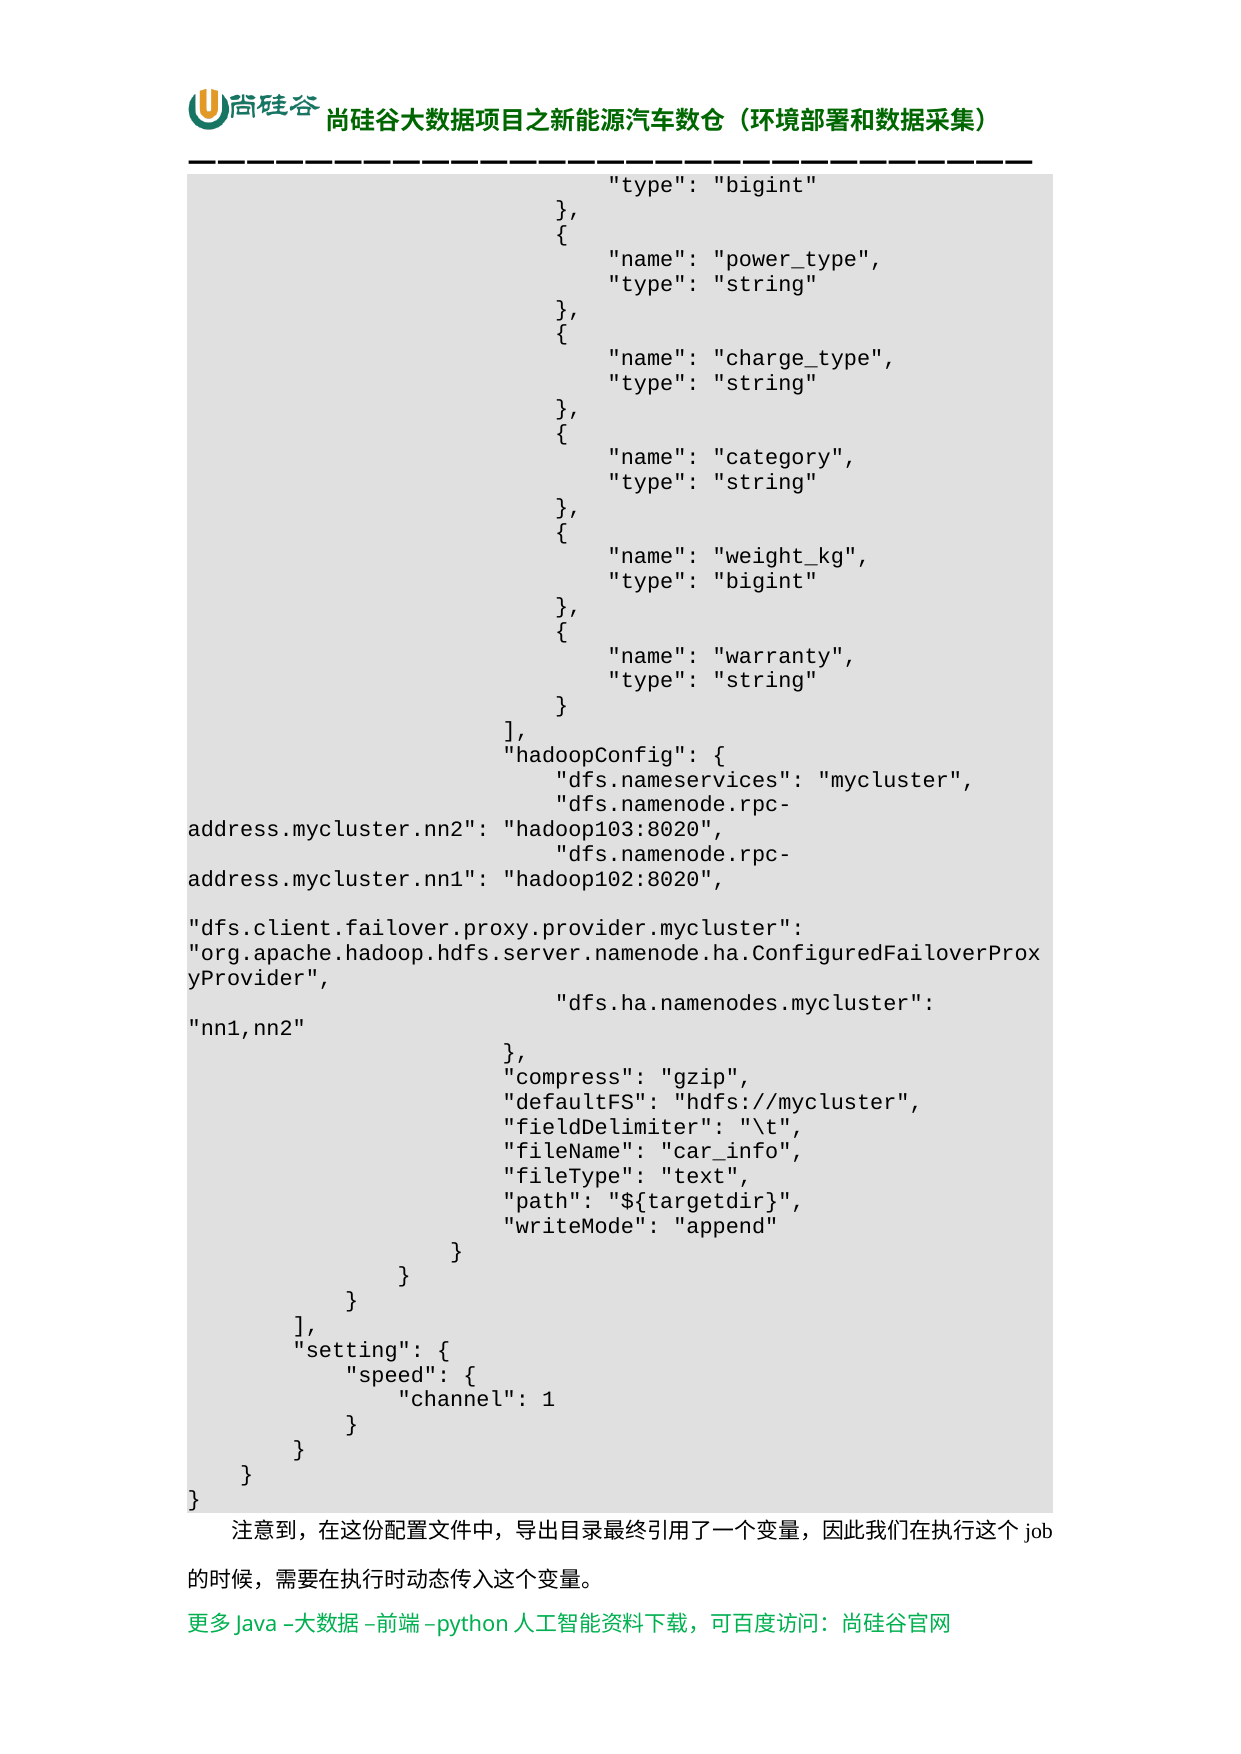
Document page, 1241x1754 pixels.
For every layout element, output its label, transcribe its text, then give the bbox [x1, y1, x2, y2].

text 注意到，在这份配置文件中，导出目录最终引用了一个变量，因此我们在执行这个job的时候，需要在执行时动态传入这个变量。 [187, 1513, 1053, 1594]
text { [187, 323, 1053, 347]
text "channel": 1 [187, 1389, 1053, 1413]
text } [187, 694, 1053, 719]
text } [187, 1240, 1053, 1265]
text "dfs.namenode.rpc-address.mycluster.nn1": "hadoop102:8020", [187, 843, 1053, 893]
text "path": "${targetdir}", [187, 1190, 1053, 1215]
text "name": "category", [187, 447, 1053, 471]
text "name": "warranty", [187, 645, 1053, 670]
text } [187, 1265, 1053, 1289]
text "name": "charge_type", [187, 347, 1053, 372]
text } [187, 1289, 1053, 1314]
text "speed": { [187, 1364, 1053, 1389]
text "type": "string" [187, 670, 1053, 694]
text "fileType": "text", [187, 1166, 1053, 1190]
text "fileName": "car_info", [187, 1141, 1053, 1166]
text "dfs.namenode.rpc-address.mycluster.nn2": "hadoop103:8020", [187, 794, 1053, 843]
text "compress": "gzip", [187, 1066, 1053, 1091]
text "fieldDelimiter": "\t", [187, 1116, 1053, 1141]
text } [187, 1488, 1053, 1513]
text }, [187, 298, 1053, 323]
text "defaultFS": "hdfs://mycluster", [187, 1091, 1053, 1116]
text "type": "string" [187, 273, 1053, 298]
text "hadoopConfig": { [187, 744, 1053, 769]
text { [187, 422, 1053, 447]
text "dfs.ha.namenodes.mycluster": "nn1,nn2" [187, 992, 1053, 1042]
text { [187, 521, 1053, 546]
text "dfs.nameservices": "mycluster", [187, 769, 1053, 794]
text { [187, 620, 1053, 645]
text }, [187, 199, 1053, 223]
text } [187, 1413, 1053, 1438]
text "type": "string" [187, 471, 1053, 496]
text ], [187, 719, 1053, 744]
text "name": "power_type", [187, 248, 1053, 273]
text { [187, 223, 1053, 248]
text "dfs.client.failover.proxy.provider.mycluster": "org.apache.hadoop.hdfs.server.namenode.ha.ConfiguredFailoverProxyProvider", [187, 893, 1053, 992]
text } [187, 1438, 1053, 1463]
text }, [187, 496, 1053, 521]
text "name": "weight_kg", [187, 546, 1053, 571]
text "setting": { [187, 1339, 1053, 1364]
text } [187, 1463, 1053, 1488]
text "writeMode": "append" [187, 1215, 1053, 1240]
text "type": "bigint" [187, 571, 1053, 595]
text "type": "string" [187, 372, 1053, 397]
text ], [187, 1314, 1053, 1339]
text "type": "bigint" [187, 174, 1053, 199]
text }, [187, 595, 1053, 620]
text }, [187, 1042, 1053, 1066]
text }, [187, 397, 1053, 422]
